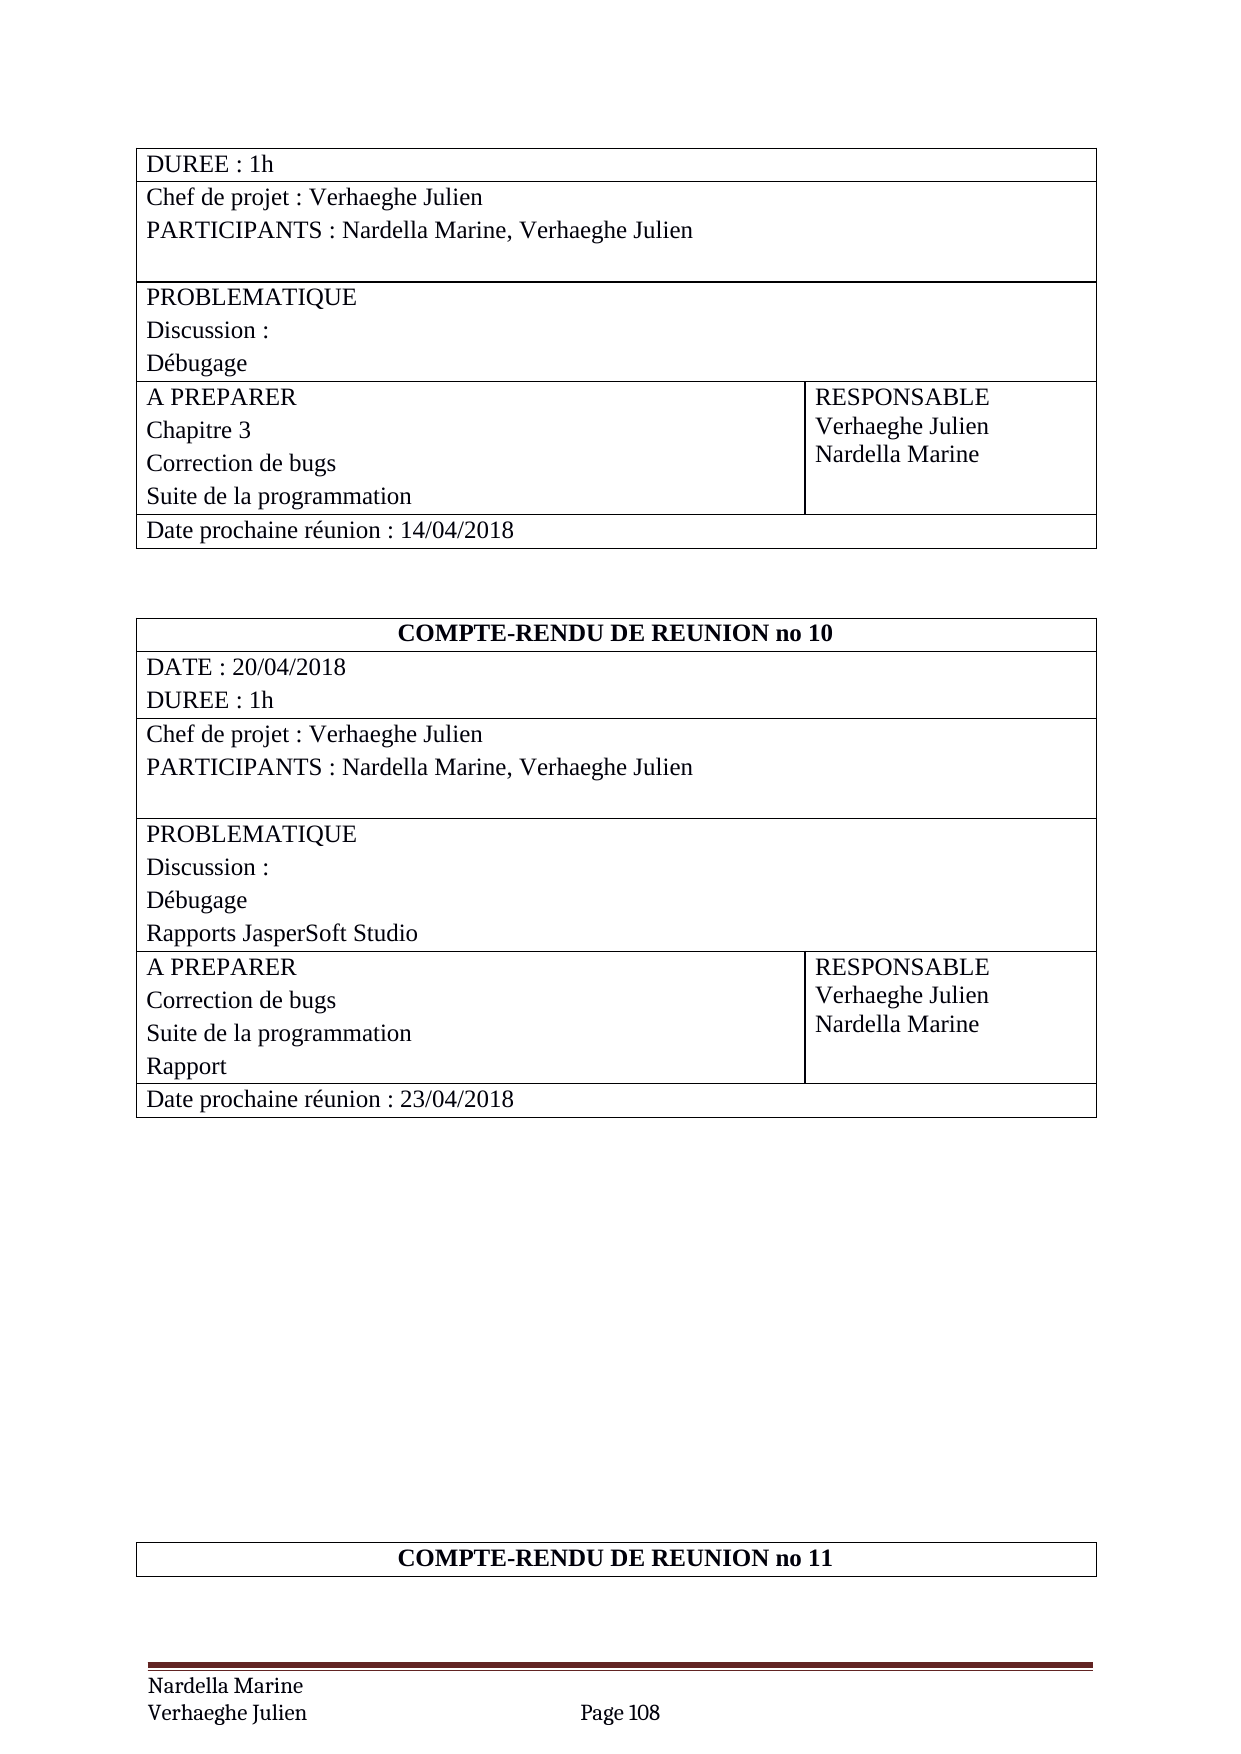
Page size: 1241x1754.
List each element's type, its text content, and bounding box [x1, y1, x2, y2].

table_cell Chef de projet : Verhaeghe Julien PARTICIPANTS : Nardella Marine, Verhaeghe Julien [137, 719, 1096, 818]
table_cell Date prochaine réunion : 23/04/2018 [137, 1084, 1096, 1117]
table_cell RESPONSABLE Verhaeghe Julien Nardella Marine [806, 382, 1096, 514]
table_cell RESPONSABLE Verhaeghe Julien Nardella Marine [806, 952, 1096, 1083]
table_cell Chef de projet : Verhaeghe Julien PARTICIPANTS : Nardella Marine, Verhaeghe Julien [137, 182, 1096, 281]
table_cell A PREPARER Chapitre 3 Correction de bugs Suite de la programmation [137, 382, 804, 514]
table_cell PROBLEMATIQUE Discussion : Débugage Rapports JasperSoft Studio [137, 819, 1096, 951]
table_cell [137, 149, 1096, 181]
table_cell A PREPARER Correction de bugs Suite de la programmation Rapport [137, 952, 804, 1083]
table_cell Date prochaine réunion : 14/04/2018 [137, 515, 1096, 547]
table_header COMPTE-RENDU DE REUNION no 10 [137, 619, 1096, 651]
table_cell PROBLEMATIQUE Discussion : Débugage [137, 283, 1096, 381]
table_cell DATE : 20/04/2018 DUREE : 1h [137, 652, 1096, 718]
table_header COMPTE-RENDU DE REUNION no 11 [137, 1543, 1096, 1576]
